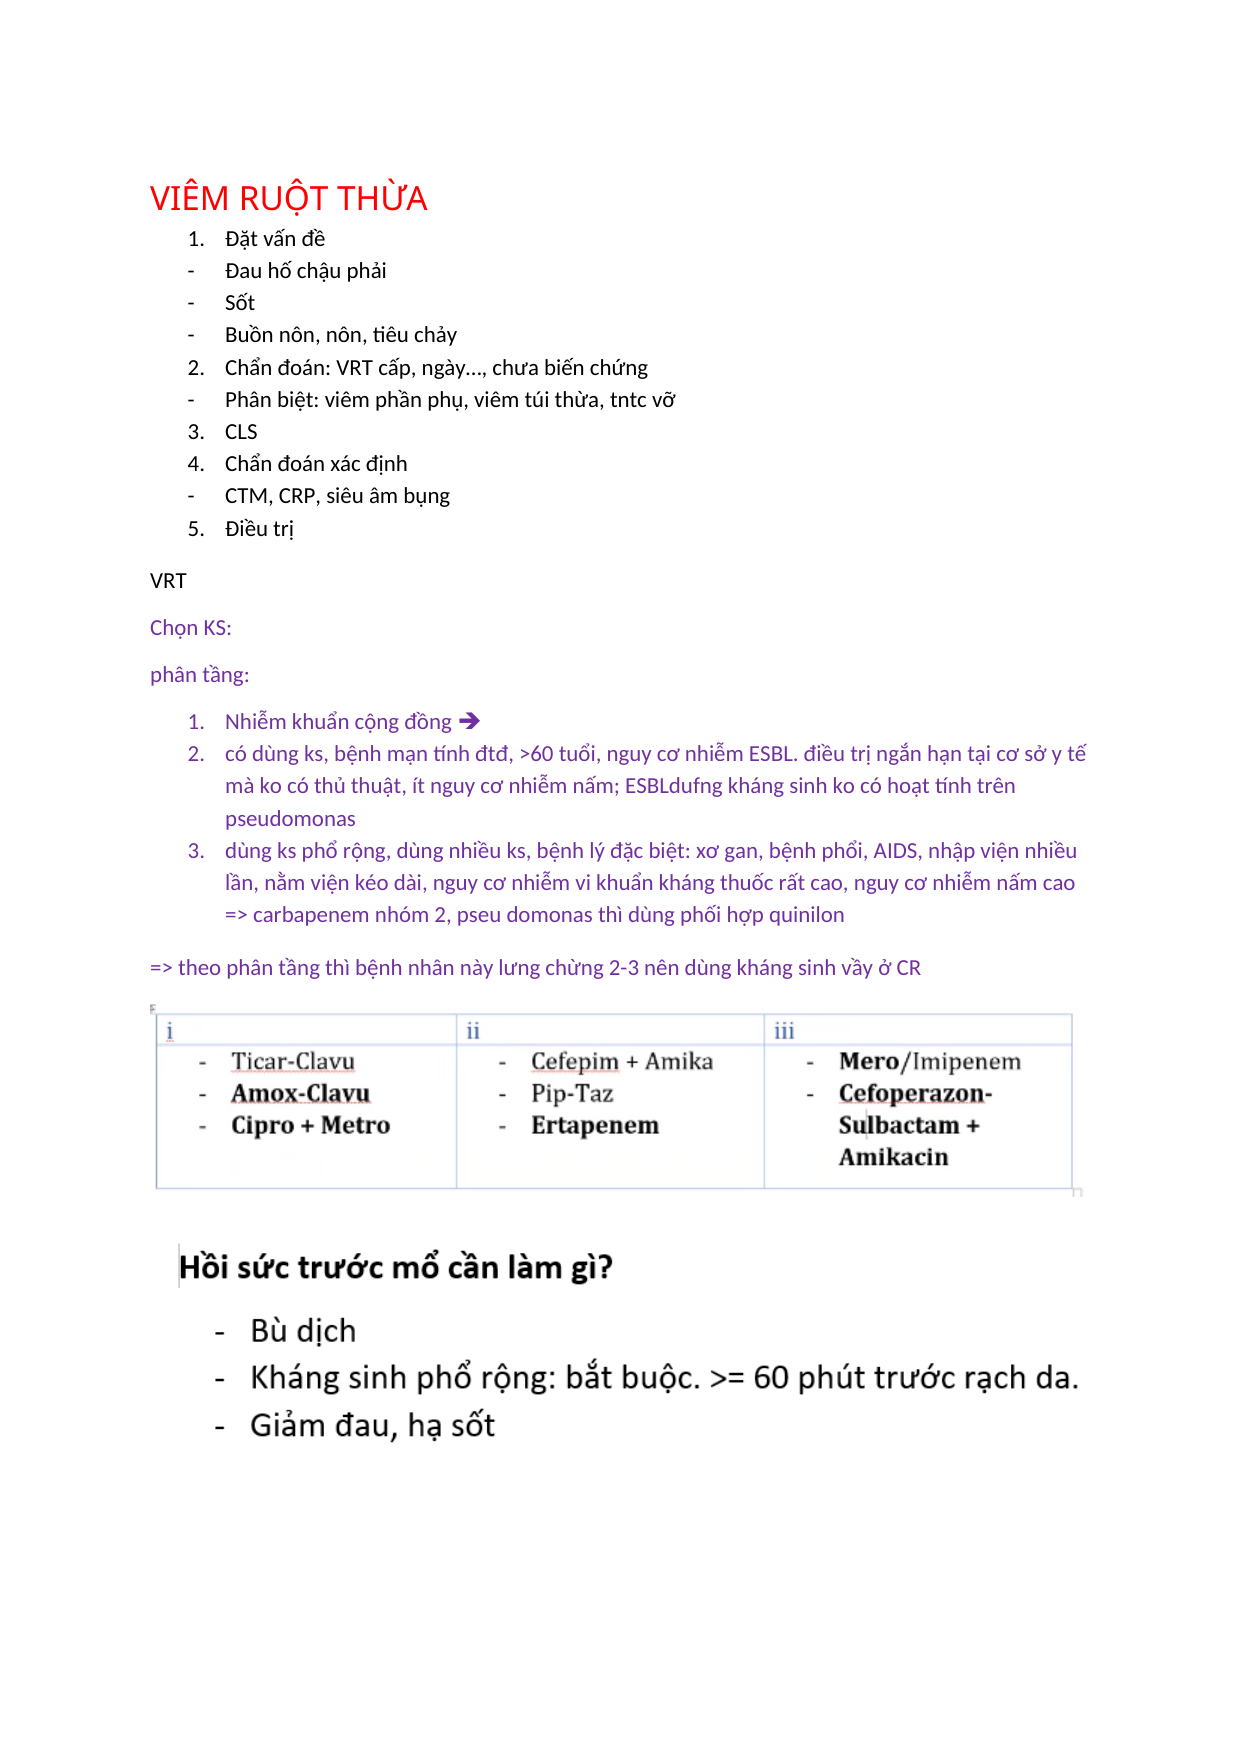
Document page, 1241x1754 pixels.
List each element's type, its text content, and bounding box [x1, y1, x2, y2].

picture [150, 1000, 1091, 1197]
list Chẩn đoán: VRT cấp, ngày…, chưa biến chứng [187, 353, 1090, 381]
subtitle VIÊM RUỘT THỪA [150, 175, 1090, 220]
list Đặt vấn đề [187, 224, 1090, 252]
list Điều trị [187, 514, 1090, 542]
list Đau hố chậu phải [187, 256, 1090, 284]
text VRT [150, 567, 1090, 595]
list dùng ks phổ rộng, dùng nhiều ks, bệnh lý đặc biệt: xơ gan, bệnh phổi, AIDS, nhập viện nhiều lần, nằm viện kéo dài, nguy cơ nhiễm vi khuẩn kháng thuốc rất cao, nguy cơ nhiễm nấm cao => carbapenem nhóm 2, pseu domonas thì dùng phối hợp quinilon [187, 836, 1090, 928]
text phân tầng: [150, 660, 1090, 688]
text => theo phân tầng thì bệnh nhân này lưng chừng 2-3 nên dùng kháng sinh vầy ở CR [150, 953, 1090, 981]
text Chọn KS: [150, 613, 1090, 642]
list Chẩn đoán xác định [187, 449, 1090, 477]
list có dùng ks, bệnh mạn tính đtđ, >60 tuổi, nguy cơ nhiễm ESBL. điều trị ngắn hạn tại cơ sở y tế mà ko có thủ thuật, ít nguy cơ nhiễm nấm; ESBLdufng kháng sinh ko có hoạt tính trên pseudomonas [187, 739, 1090, 832]
list Phân biệt: viêm phần phụ, viêm túi thừa, tntc vỡ [187, 385, 1090, 413]
list Sốt [187, 288, 1090, 316]
list CTM, CRP, siêu âm bụng [187, 481, 1090, 509]
list Buồn nôn, nôn, tiêu chảy [187, 321, 1090, 348]
list Nhiễm khuẩn cộng đồng [187, 707, 1090, 735]
list CLS [187, 417, 1090, 445]
picture [150, 1215, 1091, 1495]
